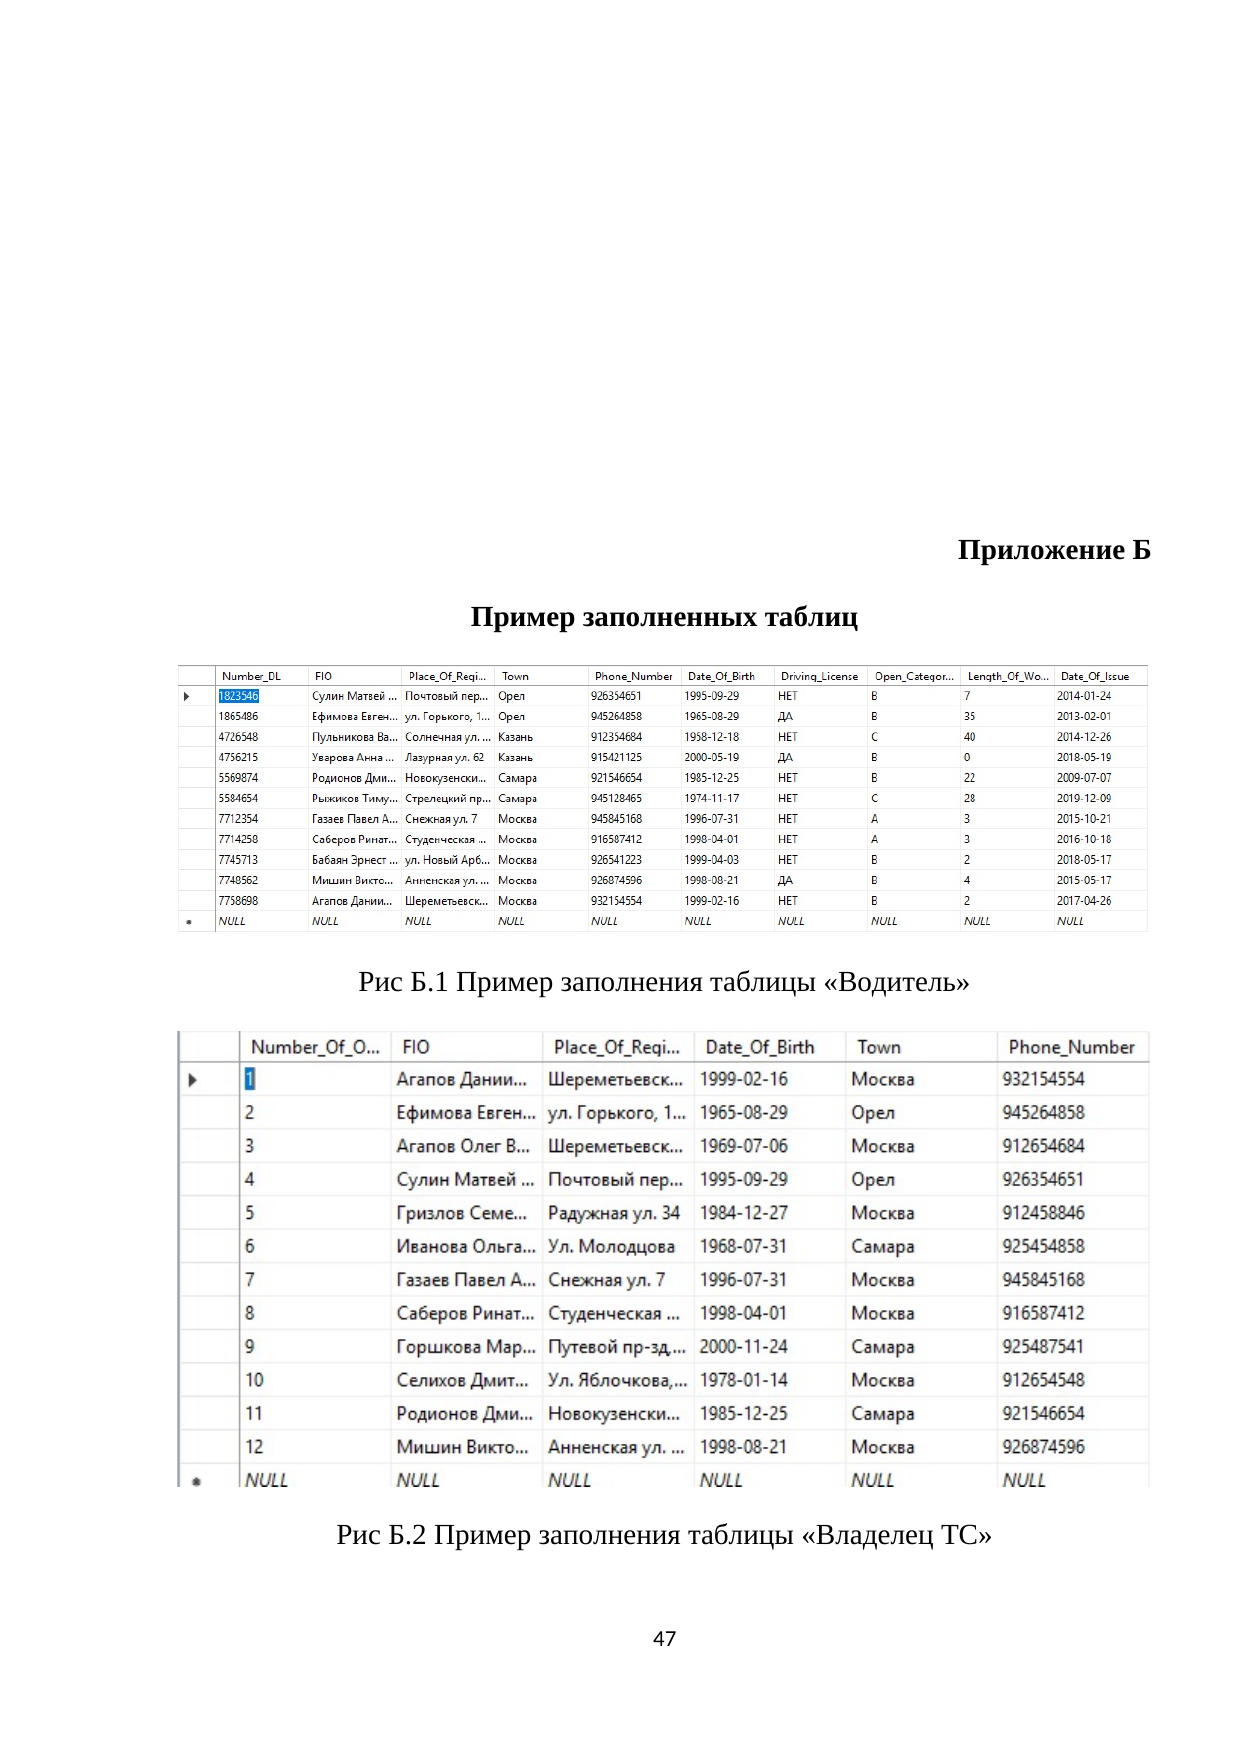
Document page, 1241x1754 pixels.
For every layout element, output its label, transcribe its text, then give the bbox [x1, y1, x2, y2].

picture [177, 1031, 1153, 1487]
text Пример заполненных таблиц [177, 599, 1152, 632]
text Приложение Б [177, 532, 1152, 565]
text Рис Б.2 Пример заполнения таблицы «Владелец ТС» [177, 1517, 1152, 1551]
text Рис Б.1 Пример заполнения таблицы «Водитель» [177, 964, 1152, 998]
picture [178, 665, 1151, 934]
